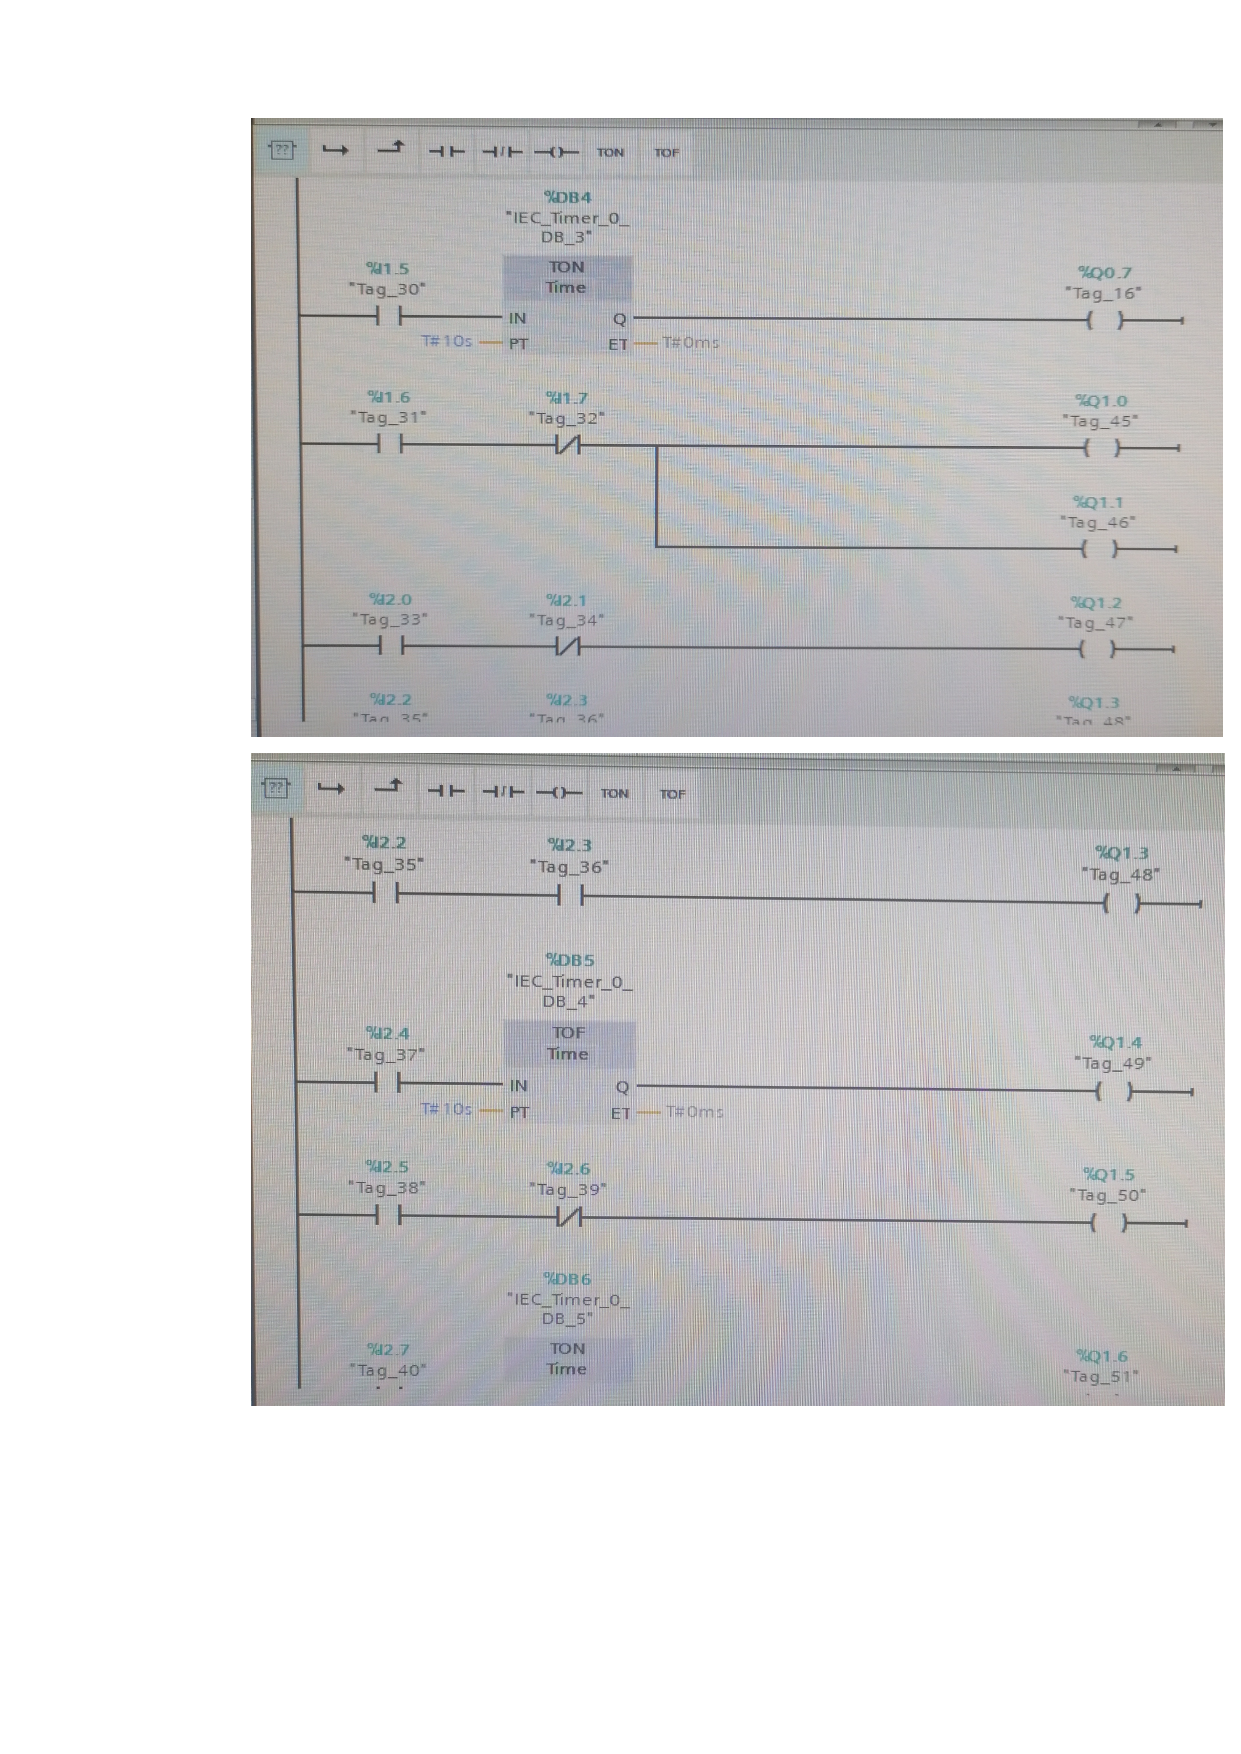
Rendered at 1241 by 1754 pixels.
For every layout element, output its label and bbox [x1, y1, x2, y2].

picture [251, 753, 1225, 1406]
picture [251, 118, 1223, 737]
